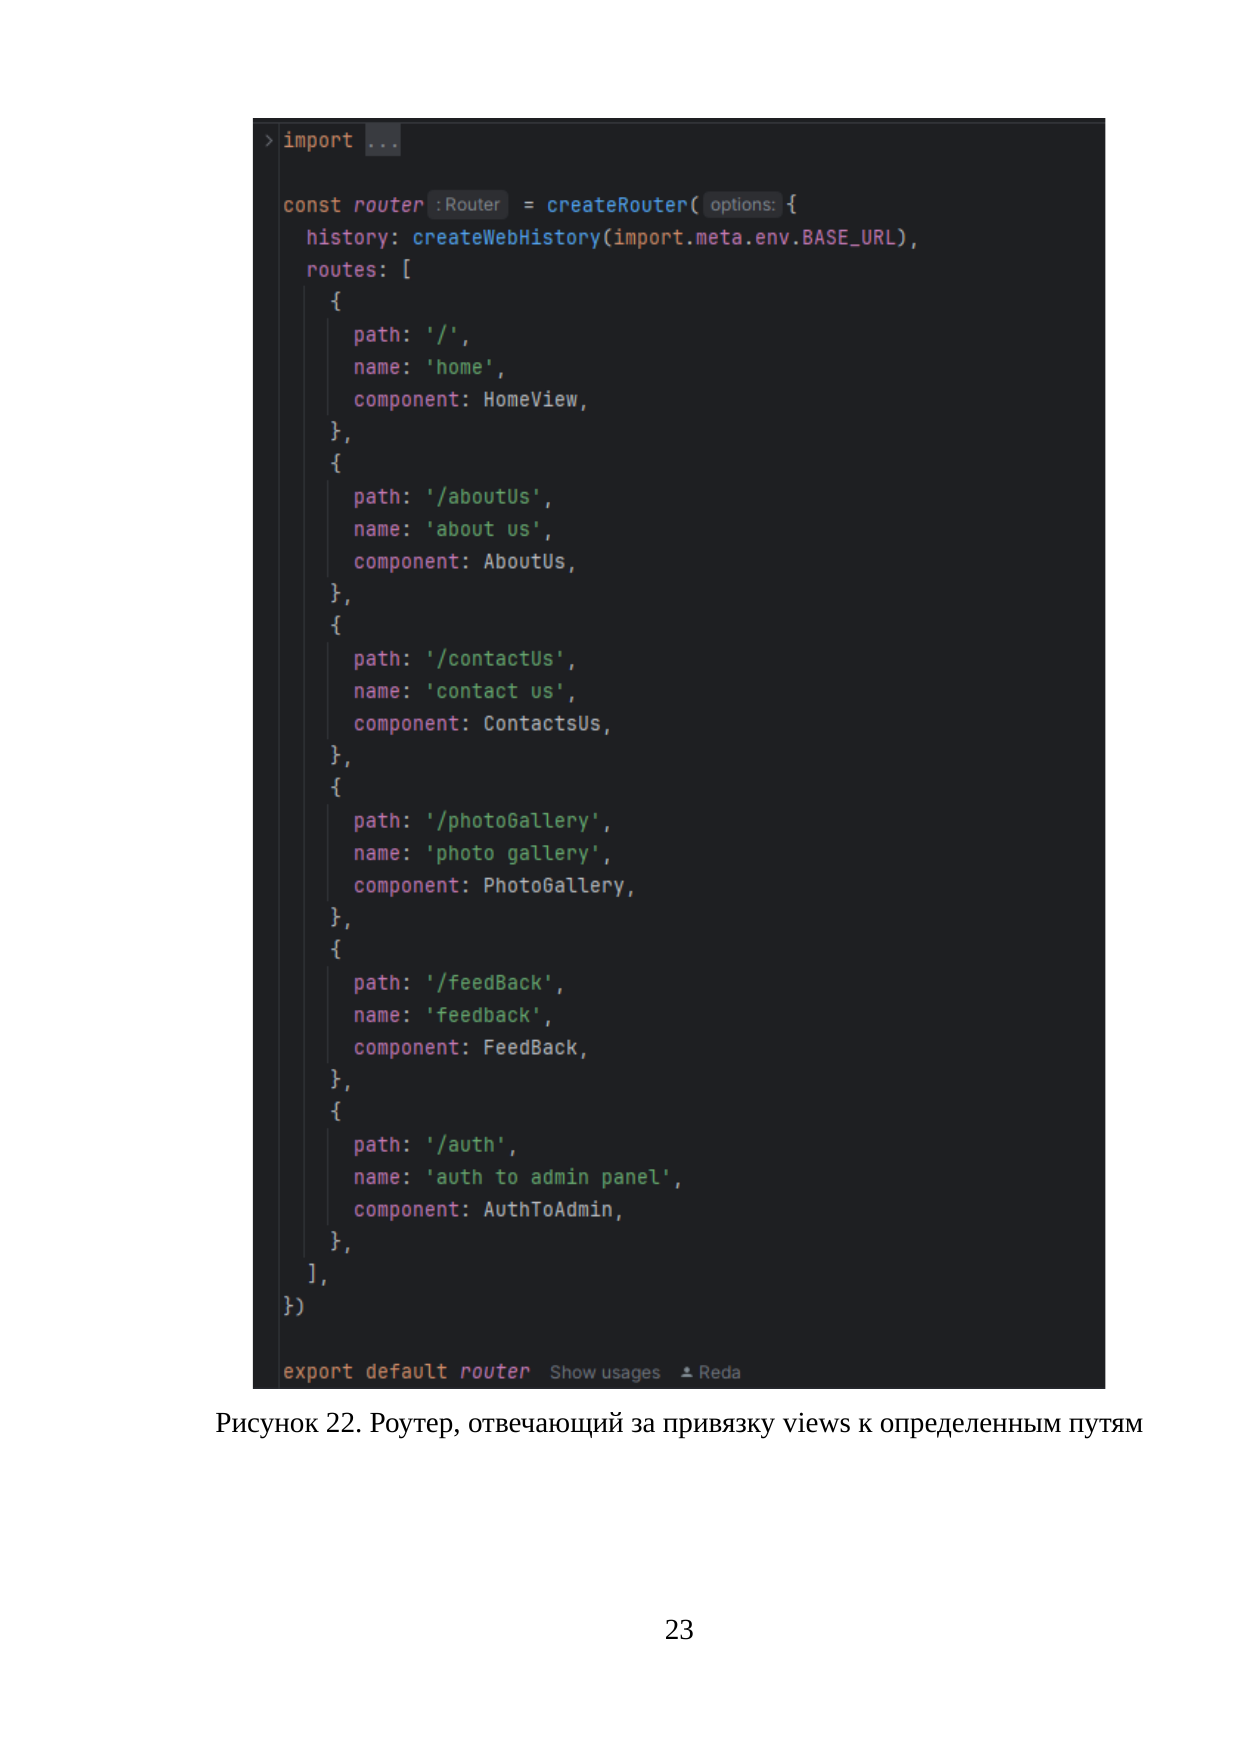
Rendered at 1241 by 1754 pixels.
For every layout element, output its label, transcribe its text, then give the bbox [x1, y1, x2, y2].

text Рисунок 22. Роутер, отвечающий за привязку views к определенным путям [177, 1406, 1181, 1439]
picture [252, 118, 1106, 1389]
